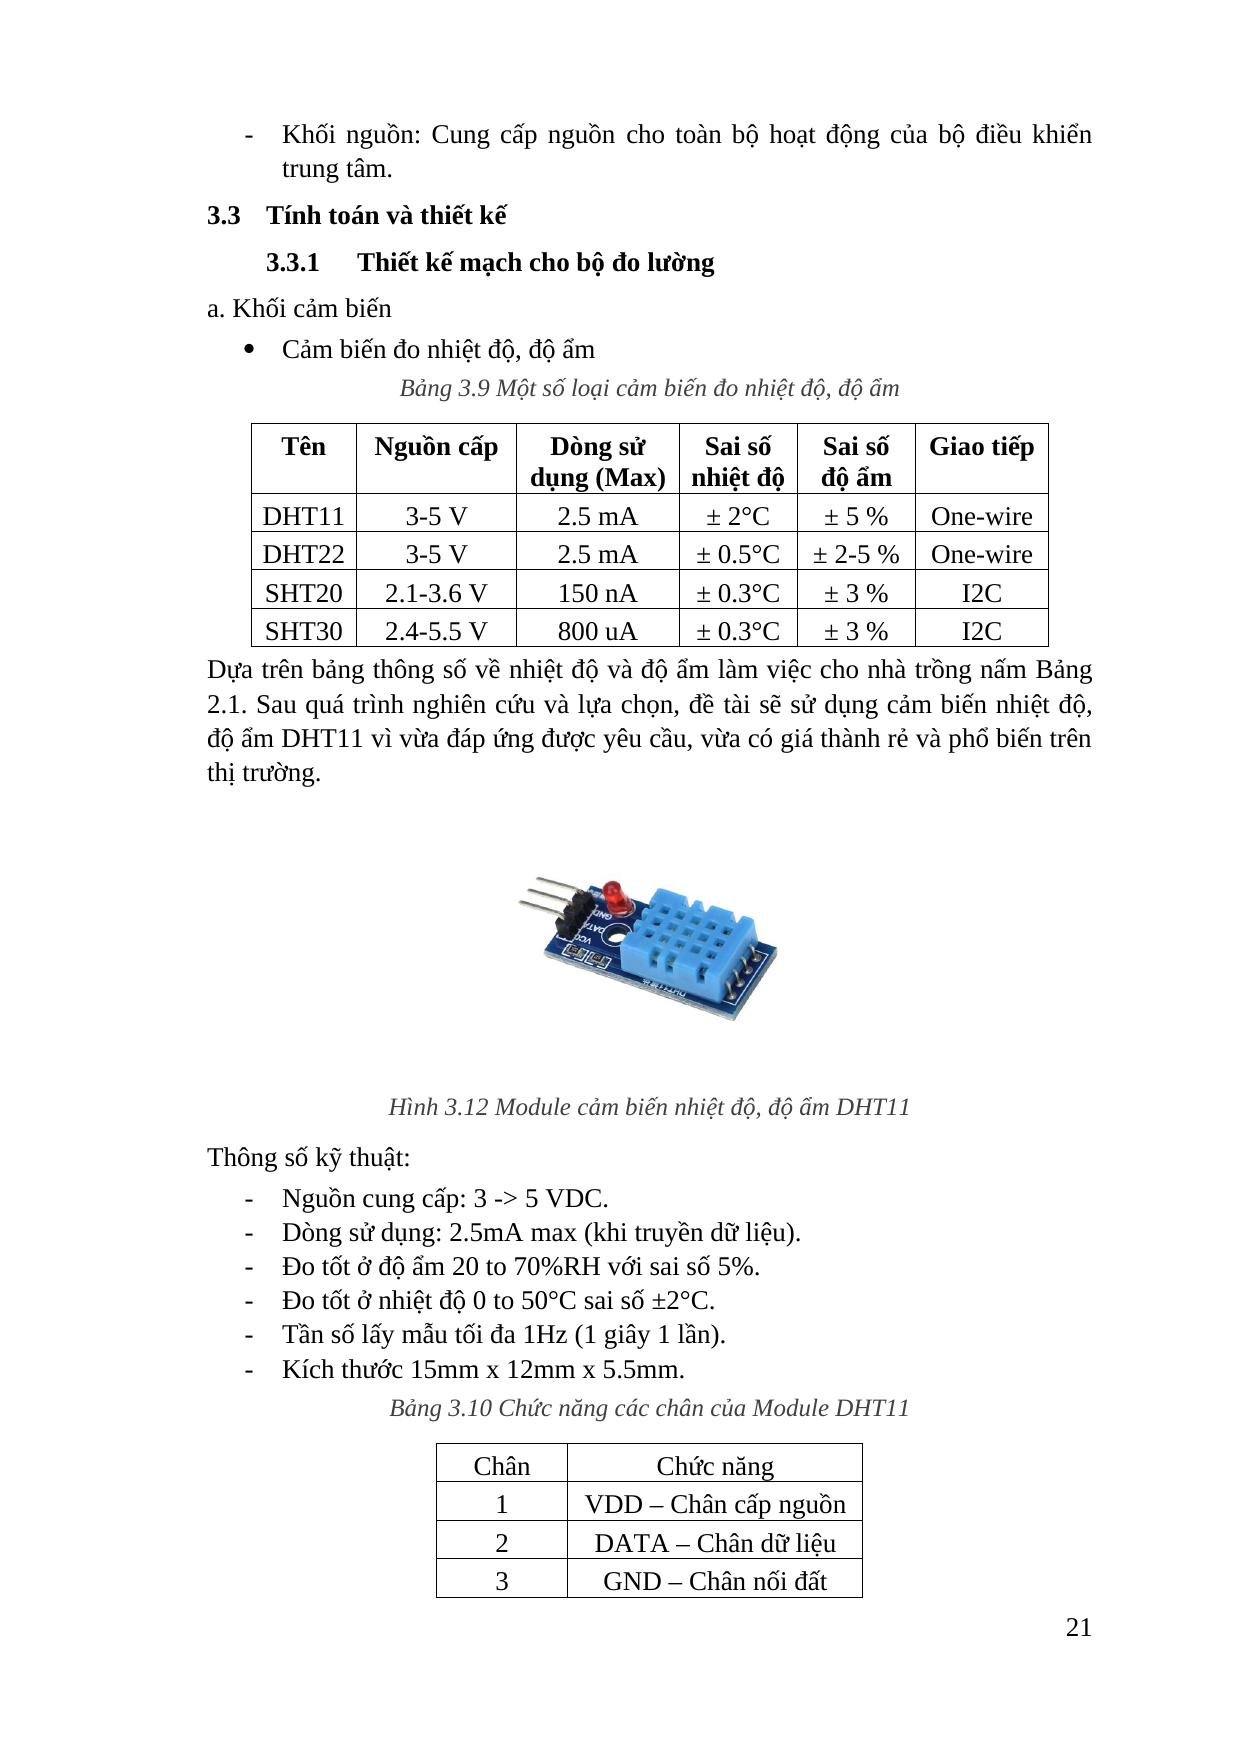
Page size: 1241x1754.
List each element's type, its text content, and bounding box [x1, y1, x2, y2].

text a. Khối cảm biến [207, 292, 1092, 323]
list Khối nguồn: Cung cấp nguồn cho toàn bộ hoạt động của bộ điều khiển trung tâm. [244, 118, 1092, 183]
table_cell SHT30 [252, 609, 356, 646]
text Thông số kỹ thuật: [207, 1142, 1092, 1173]
table_header Dòng sử dụng (Max) [517, 424, 679, 492]
table_cell 150 nA [517, 570, 679, 608]
table_cell ± 2-5 % [798, 532, 915, 569]
subtitle Thiết kế mạch cho bộ đo lường [266, 246, 1092, 277]
table_header Nguồn cấp [357, 424, 516, 492]
table_header Sai số độ ẩm [798, 424, 915, 492]
picture [506, 796, 793, 1083]
table_header Tên [252, 424, 356, 492]
table_cell 2.4-5.5 V [357, 609, 516, 646]
table_header Sai số nhiệt độ [680, 424, 797, 492]
table_cell I2C [916, 570, 1048, 608]
table_cell DATA – Chân dữ liệu [568, 1521, 862, 1558]
table_cell I2C [916, 609, 1048, 646]
list Dòng sử dụng: 2.5mA max (khi truyền dữ liệu). [244, 1216, 1092, 1247]
table_cell 2 [437, 1521, 567, 1558]
table_cell 3-5 V [357, 494, 516, 531]
list Nguồn cung cấp: 3 -> 5 VDC. [244, 1182, 1092, 1213]
list Cảm biến đo nhiệt độ, độ ẩm [244, 333, 1092, 364]
subtitle Tính toán và thiết kế [207, 199, 1092, 230]
list Đo tốt ở nhiệt độ 0 to 50°C sai số ±2°C. [244, 1284, 1092, 1316]
table_cell 3 [437, 1559, 567, 1597]
table_cell ± 3 % [798, 609, 915, 646]
table_cell ± 3 % [798, 570, 915, 608]
table_cell ± 2°C [680, 494, 797, 531]
table_cell DHT22 [252, 532, 356, 569]
table_cell VDD – Chân cấp nguồn [568, 1482, 862, 1520]
table_header Chân [437, 1444, 567, 1481]
list Tần số lấy mẫu tối đa 1Hz (1 giây 1 lần). [244, 1319, 1092, 1350]
table_cell 2.5 mA [517, 494, 679, 531]
table_header Giao tiếp [916, 424, 1048, 492]
table_cell One-wire [916, 532, 1048, 569]
table_cell 1 [437, 1482, 567, 1520]
table_cell 2.5 mA [517, 532, 679, 569]
table_cell ± 0.3°C [680, 570, 797, 608]
table_cell ± 0.5°C [680, 532, 797, 569]
table_cell ± 5 % [798, 494, 915, 531]
table_cell SHT20 [252, 570, 356, 608]
text Dựa trên bảng thông số về nhiệt độ và độ ẩm làm việc cho nhà trồng nấm Bảng 2.1. Sau quá trình nghiên cứu và lựa chọn, đề tài sẽ sử dụng cảm biến nhiệt độ, độ ẩm DHT11 vì vừa đáp ứng được yêu cầu, vừa có giá thành rẻ và phổ biến trên thị trường. [207, 653, 1092, 787]
table_cell GND – Chân nối đất [568, 1559, 862, 1597]
table_cell DHT11 [252, 494, 356, 531]
table_header Chức năng [568, 1444, 862, 1481]
table_cell 3-5 V [357, 532, 516, 569]
table_cell ± 0.3°C [680, 609, 797, 646]
table_cell 2.1-3.6 V [357, 570, 516, 608]
table_cell 800 uA [517, 609, 679, 646]
table_cell One-wire [916, 494, 1048, 531]
list Kích thước 15mm x 12mm x 5.5mm. [244, 1353, 1092, 1384]
list Đo tốt ở độ ẩm 20 to 70%RH với sai số 5%. [244, 1250, 1092, 1281]
